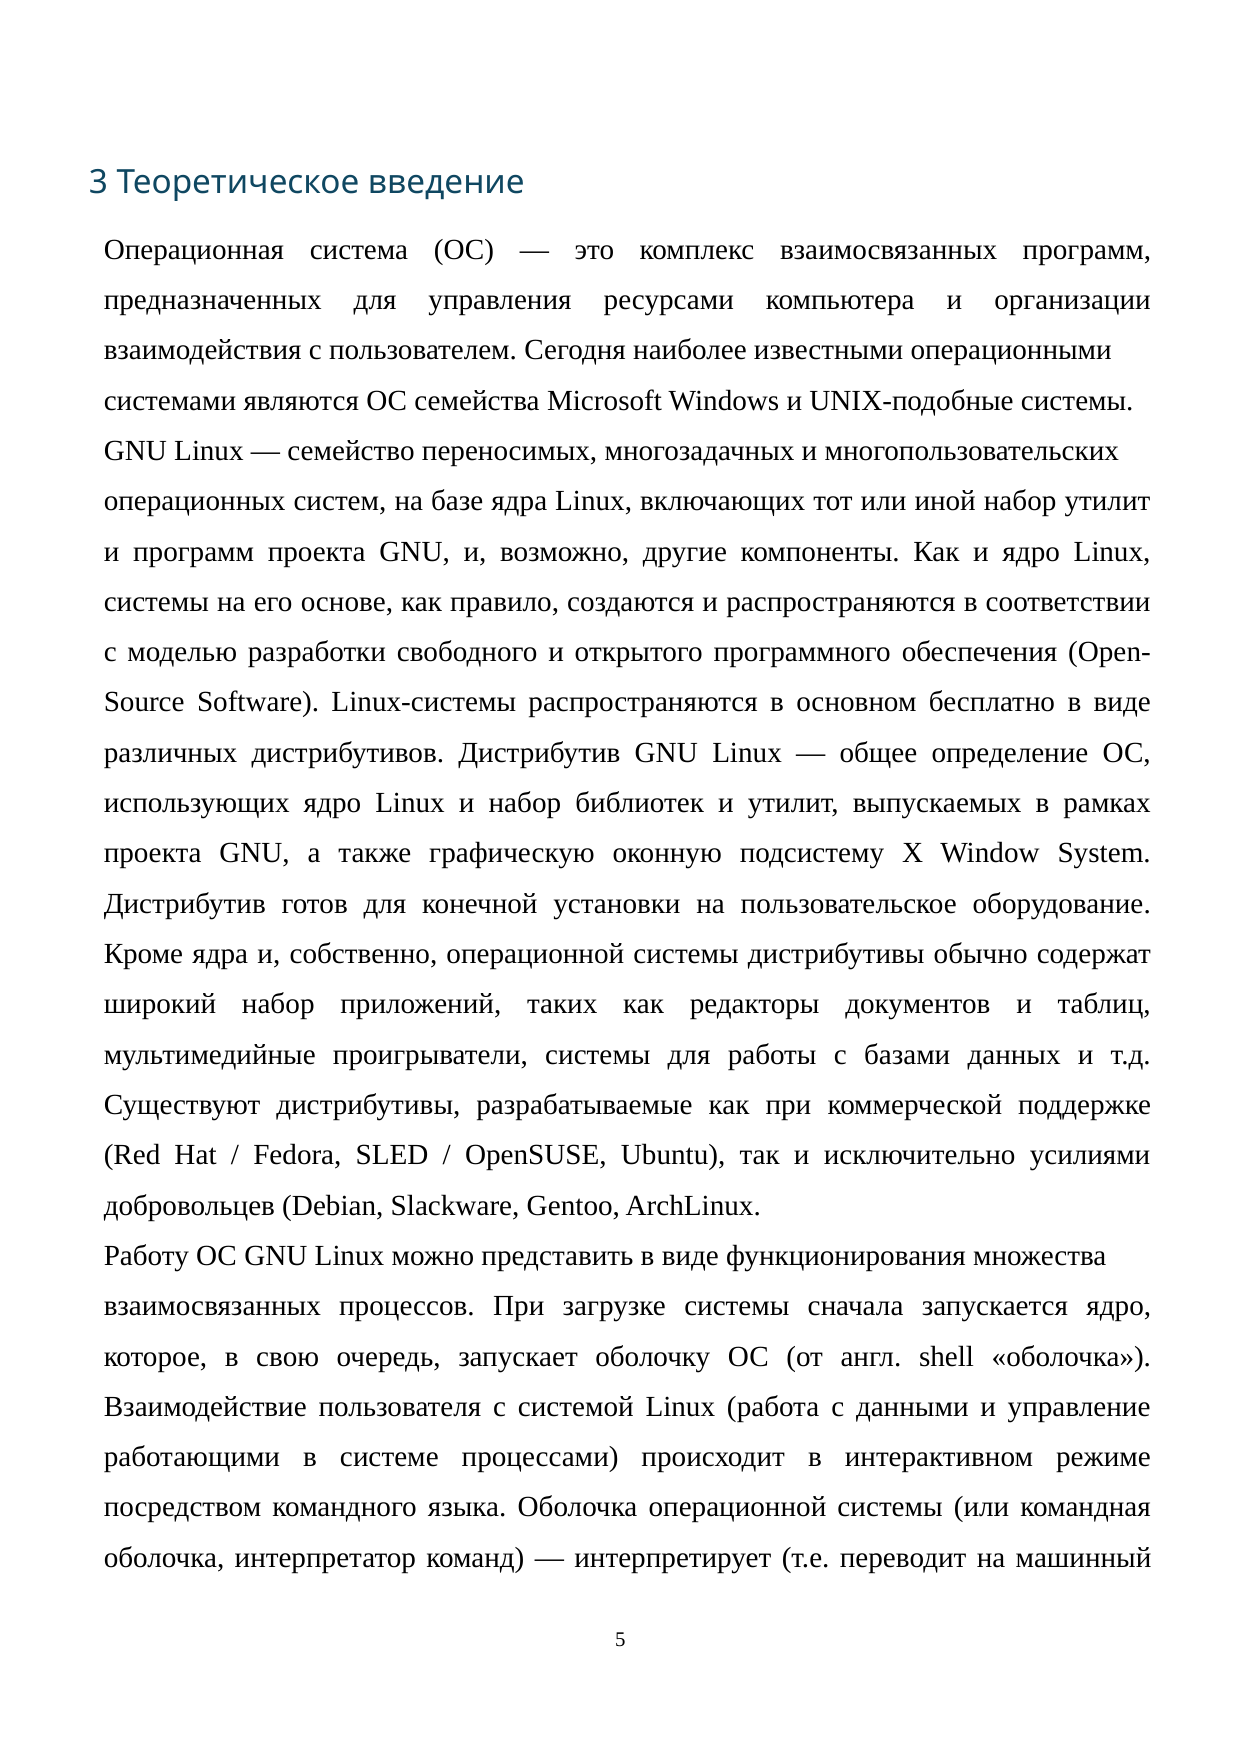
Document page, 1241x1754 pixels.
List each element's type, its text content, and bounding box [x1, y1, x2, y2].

text системами являются ОС семейства Microsoft Windows и UNIX-подобные системы. [103, 383, 1152, 416]
text GNU Linux — семейство переносимых, многозадачных и многопользовательских [103, 433, 1152, 467]
text Операционная система (ОС) — это комплекс взаимосвязанных программ, предназначенных для управления ресурсами компьютера и организации взаимодействия с пользователем. Сегодня наиболее известными операционными [103, 232, 1152, 366]
text операционных систем, на базе ядра Linux, включающих тот или иной набор утилит и программ проекта GNU, и, возможно, другие компоненты. Как и ядро Linux, системы на его основе, как правило, создаются и распространяются в соответствии с моделью разработки свободного и открытого программного обеспечения (Open-Source Software). Linux-системы распространяются в основном бесплатно в виде различных дистрибутивов. Дистрибутив GNU Linux — общее определение ОС, использующих ядро Linux и набор библиотек и утилит, выпускаемых в рамках проекта GNU, а также графическую оконную подсистему X Window System. Дистрибутив готов для конечной установки на пользовательское оборудование. Кроме ядра и, собственно, операционной системы дистрибутивы обычно содержат широкий набор приложений, таких как редакторы документов и таблиц, мультимедийные проигрыватели, системы для работы с базами данных и т.д. Существуют дистрибутивы, разрабатываемые как при коммерческой поддержке (Red Hat / Fedora, SLED / OpenSUSE, Ubuntu), так и исключительно усилиями добровольцев (Debian, Slackware, Gentoo, ArchLinux. [103, 483, 1152, 1221]
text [103, 1288, 1152, 1573]
subtitle 3 Теоретическое введение [89, 158, 1152, 203]
text Работу ОС GNU Linux можно представить в виде функционирования множества [103, 1238, 1152, 1272]
